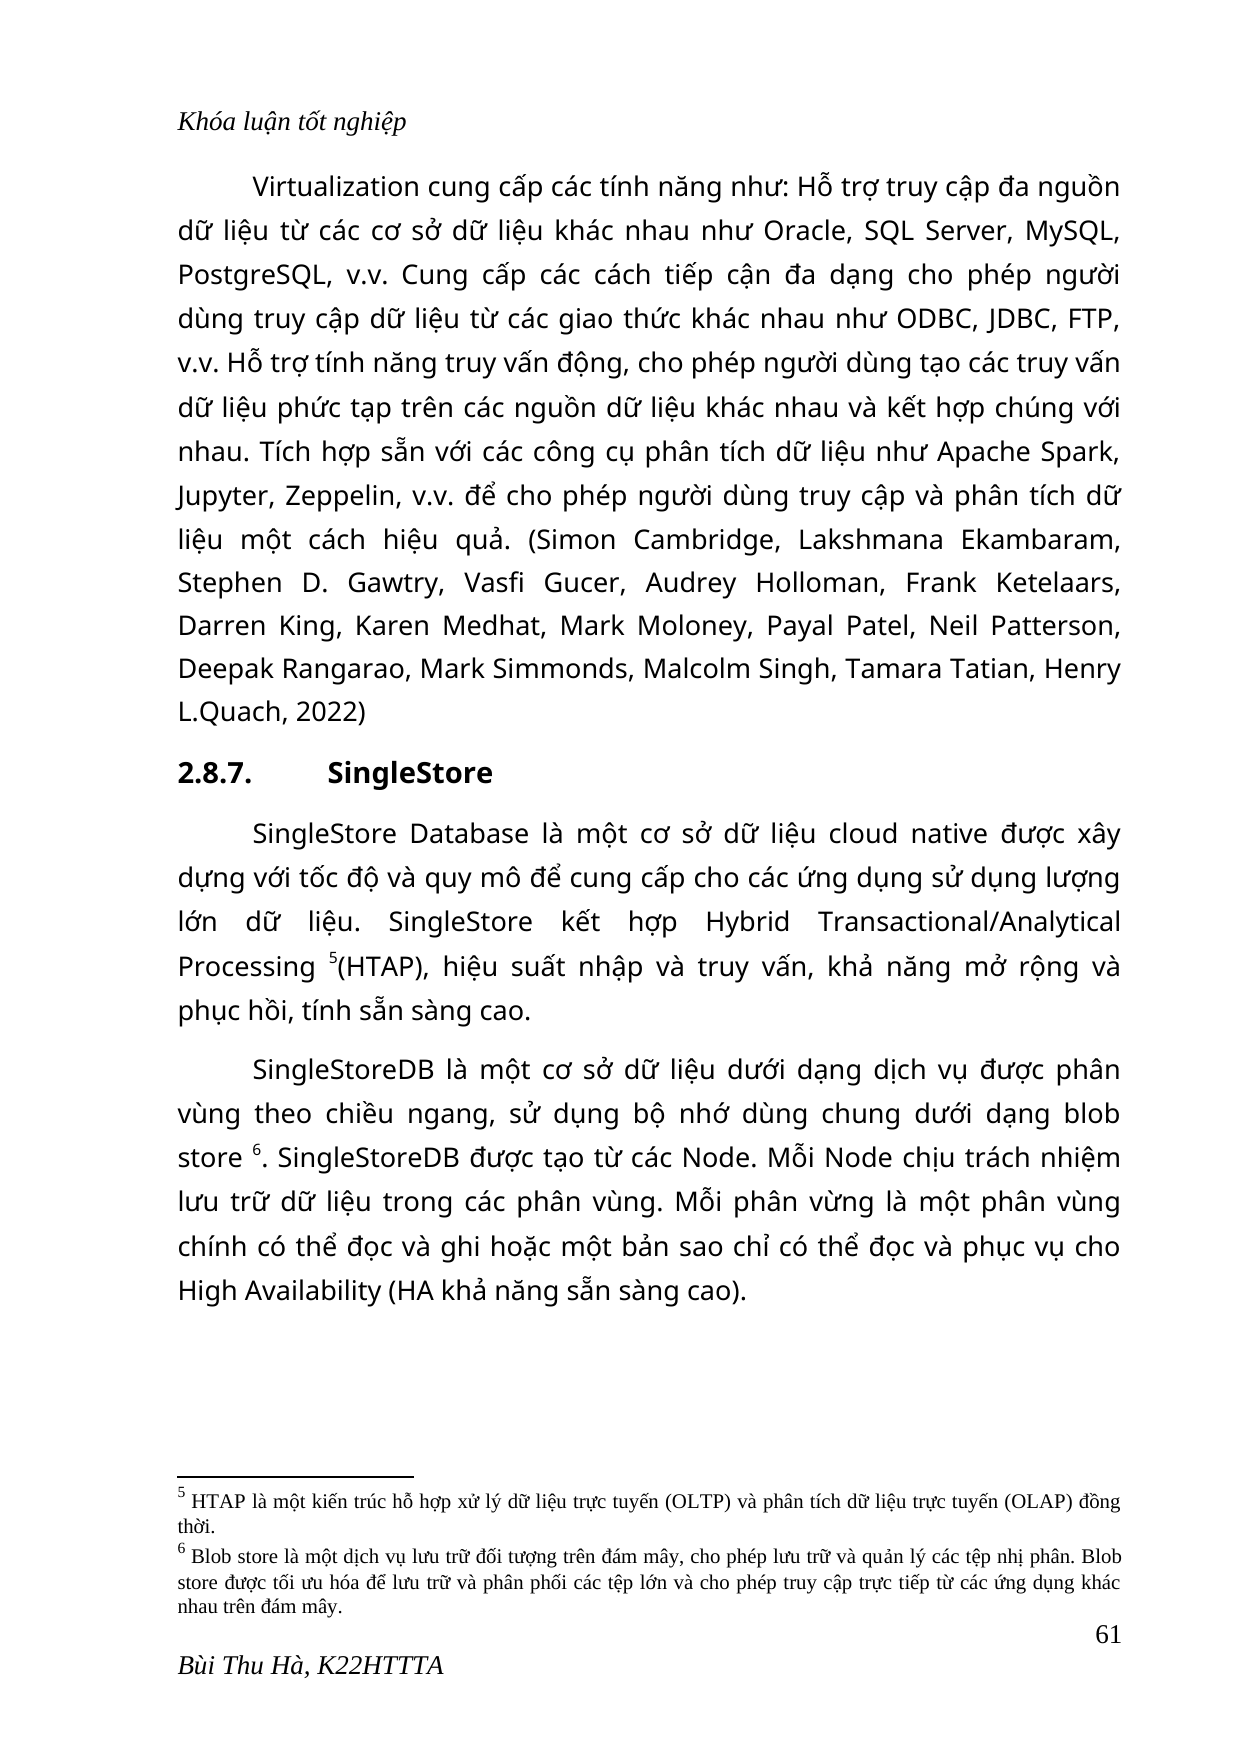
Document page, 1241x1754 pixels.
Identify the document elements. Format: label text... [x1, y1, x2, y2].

text Virtualization cung cấp các tính năng như: Hỗ trợ truy cập đa nguồn dữ liệu từ các cơ sở dữ liệu khác nhau như Oracle, SQL Server, MySQL, PostgreSQL, v.v. Cung cấp các cách tiếp cận đa dạng cho phép người dùng truy cập dữ liệu từ các giao thức khác nhau như ODBC, JDBC, FTP, v.v. Hỗ trợ tính năng truy vấn động, cho phép người dùng tạo các truy vấn dữ liệu phức tạp trên các nguồn dữ liệu khác nhau và kết hợp chúng với nhau. Tích hợp sẵn với các công cụ phân tích dữ liệu như Apache Spark, Jupyter, Zeppelin, v.v. để cho phép người dùng truy cập và phân tích dữ liệu một cách hiệu quả. [177, 167, 1122, 729]
text SingleStoreDB là một cơ sở dữ liệu dưới dạng dịch vụ được phân vùng theo chiều ngang, sử dụng bộ nhớ dùng chung dưới dạng blob store . SingleStoreDB được tạo từ các Node. Mỗi Node chịu trách nhiệm lưu trữ dữ liệu trong các phân vùng. Mỗi phân vừng là một phân vùng chính có thể đọc và ghi hoặc một bản sao chỉ có thể đọc và phục vụ cho High Availability (HA khả năng sẵn sàng cao). [177, 1050, 1122, 1308]
text SingleStore [215, 752, 1122, 792]
text SingleStore Database là một cơ sở dữ liệu cloud native được xây dựng với tốc độ và quy mô để cung cấp cho các ứng dụng sử dụng lượng lớn dữ liệu. SingleStore kết hợp Hybrid Transactional/Analytical Processing (HTAP), hiệu suất nhập và truy vấn, khả năng mở rộng và phục hồi, tính sẵn sàng cao. [177, 814, 1122, 1028]
